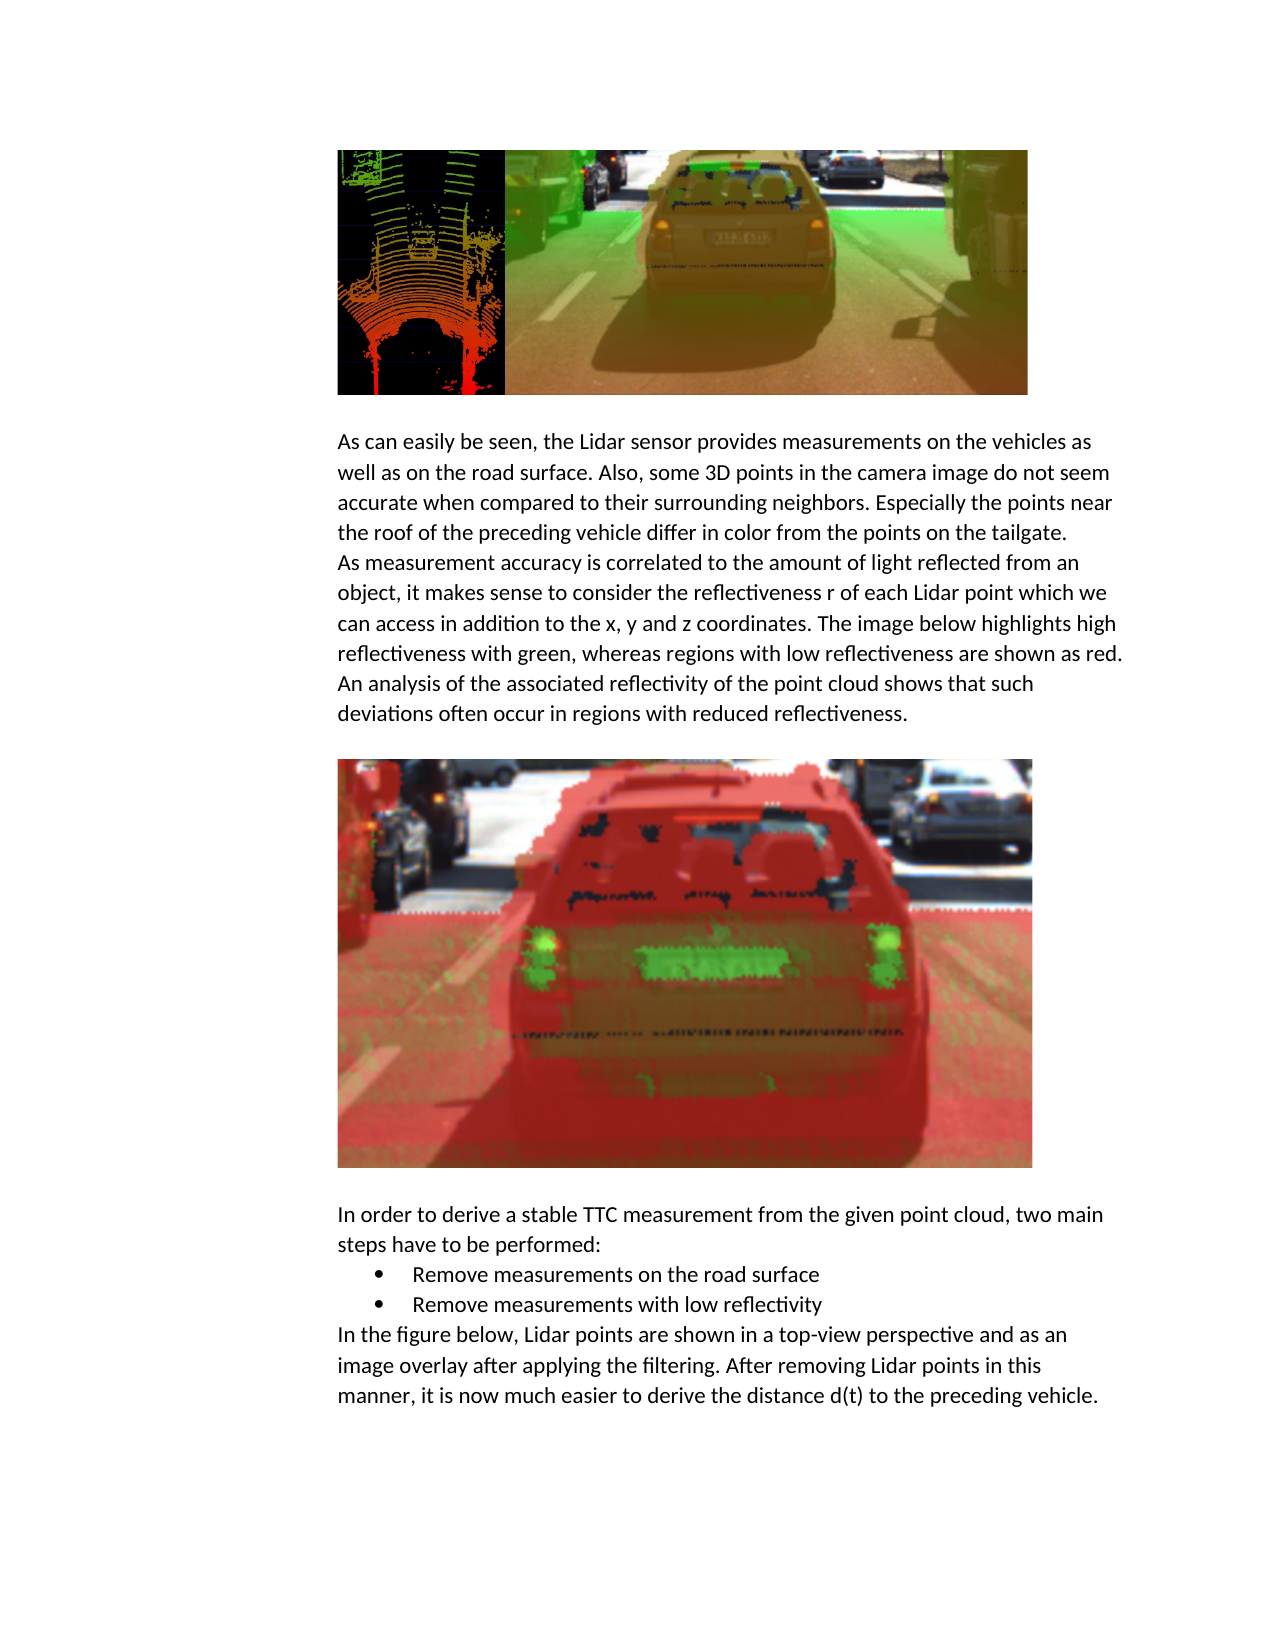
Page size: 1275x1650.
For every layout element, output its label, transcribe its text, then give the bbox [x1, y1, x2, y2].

list As measurement accuracy is correlated to the amount of light reflected from an object, it makes sense to consider the reflectiveness r of each Lidar point which we can access in addition to the x, y and z coordinates. The image below highlights high reflectiveness with green, whereas regions with low reflectiveness are shown as red. An analysis of the associated reflectivity of the point cloud shows that such deviations often occur in regions with reduced reflectiveness. [337, 548, 1125, 727]
list As can easily be seen, the Lidar sensor provides measurements on the vehicles as well as on the road surface. Also, some 3D points in the camera image do not seem accurate when compared to their surrounding neighbors. Especially the points near the roof of the preceding vehicle differ in color from the points on the tailgate. [337, 427, 1125, 546]
picture [337, 759, 1033, 1168]
list Remove measurements with low reflectivity [375, 1290, 1125, 1318]
list In order to derive a stable TTC measurement from the given point cloud, two main steps have to be performed: [337, 1200, 1125, 1258]
list In the figure below, Lidar points are shown in a top-view perspective and as an image overlay after applying the filtering. After removing Lidar points in this manner, it is now much easier to derive the distance d(t) to the preceding vehicle. [337, 1321, 1125, 1409]
list Remove measurements on the road surface [375, 1260, 1125, 1288]
picture [337, 150, 1028, 395]
